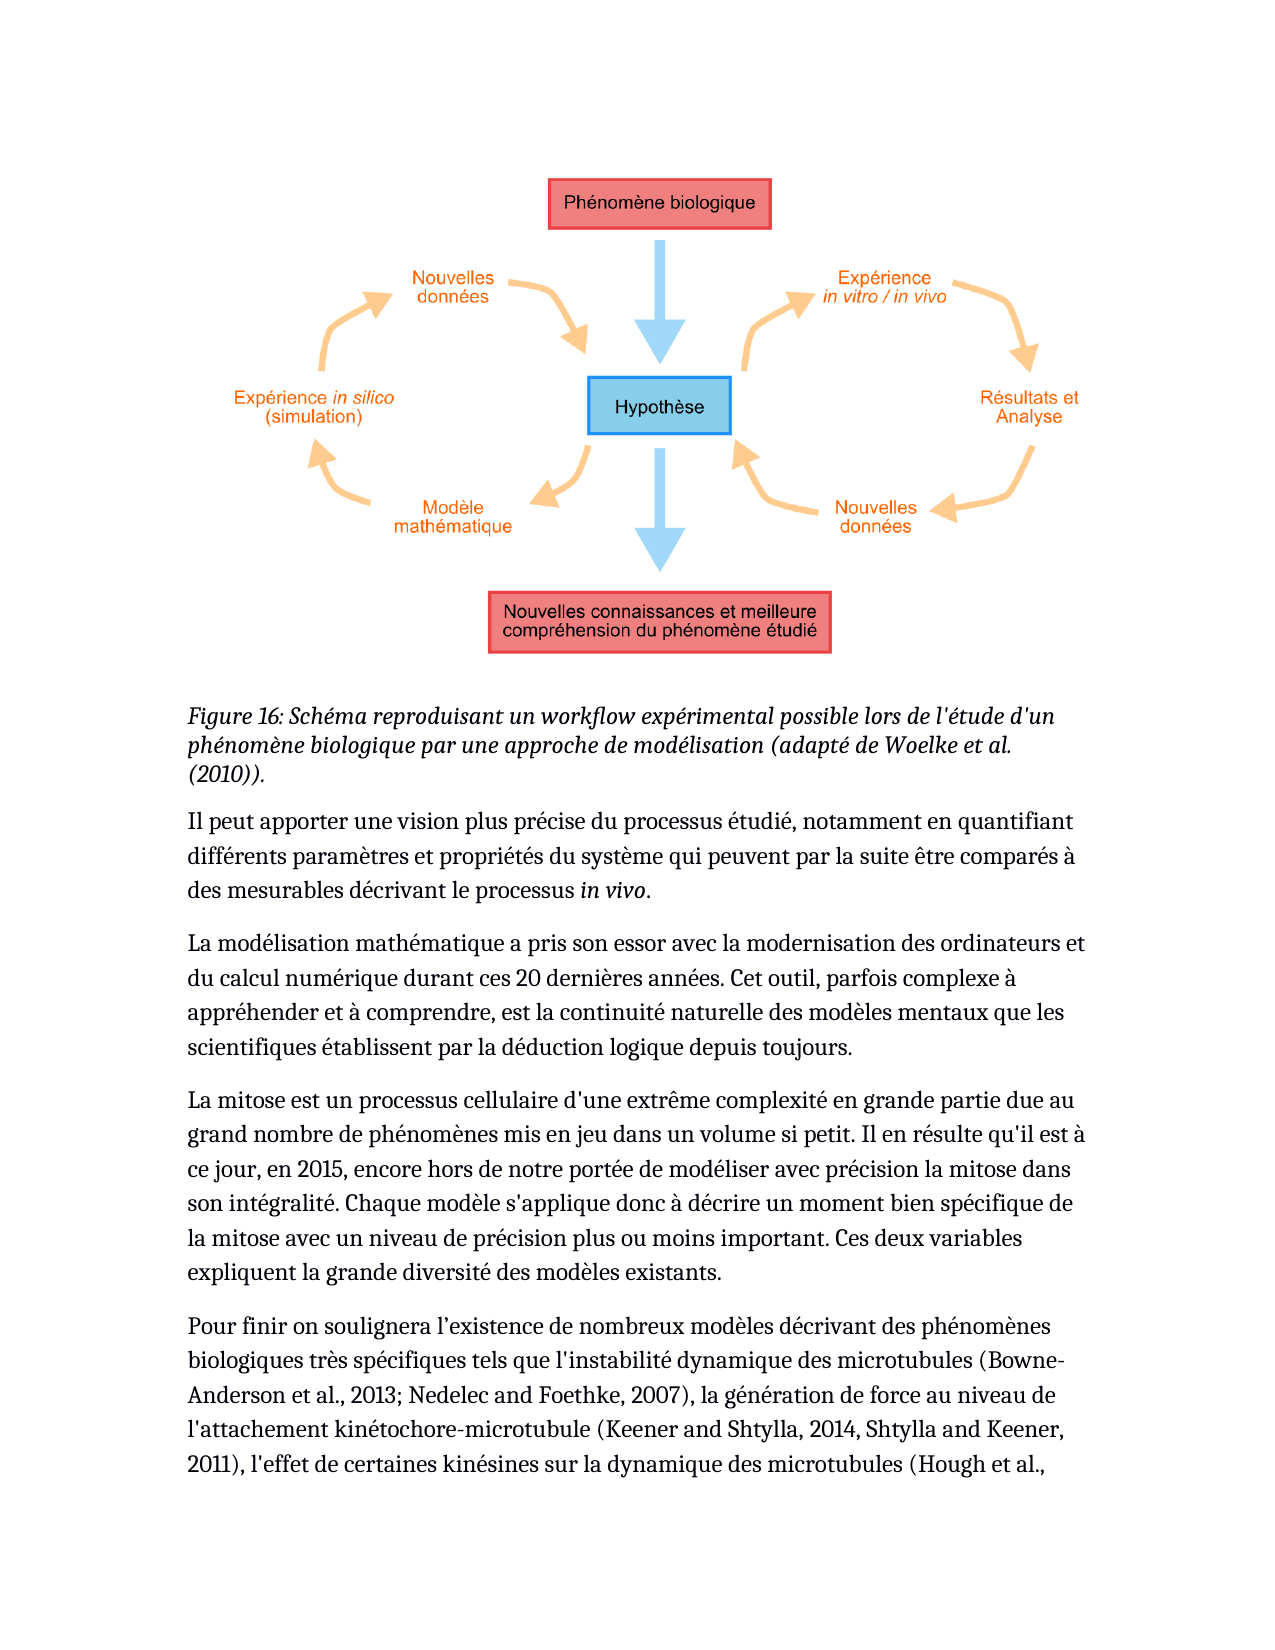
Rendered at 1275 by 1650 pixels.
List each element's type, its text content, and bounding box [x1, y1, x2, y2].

text La mitose est un processus cellulaire d'une extrême complexité en grande partie due au grand nombre de phénomènes mis en jeu dans un volume si petit. Il en résulte qu'il est à ce jour, en 2015, encore hors de notre portée de modéliser avec précision la mitose dans son intégralité. Chaque modèle s'applique donc à décrire un moment bien spécifique de la mitose avec un niveau de précision plus ou moins important. Ces deux variables expliquent la grande diversité des modèles existants. [187, 1086, 1087, 1287]
text La modélisation mathématique a pris son essor avec la modernisation des ordinateurs et du calcul numérique durant ces 20 dernières années. Cet outil, parfois complexe à appréhender et à comprendre, est la continuité naturelle des modèles mentaux que les scientifiques établissent par la déduction logique depuis toujours. [187, 929, 1087, 1061]
text Figure 16: Schéma reproduisant un workflow expérimental possible lors de l'étude d'un phénomène biologique par une approche de modélisation (adapté de Woelke et al. (2010)). [187, 702, 1087, 788]
text Il peut apporter une vision plus précise du processus étudié, notamment en quantifiant différents paramètres et propriétés du système qui peuvent par la suite être comparés à des mesurables décrivant le processus in vivo. [187, 807, 1087, 905]
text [187, 1312, 1087, 1478]
picture [206, 150, 1107, 682]
